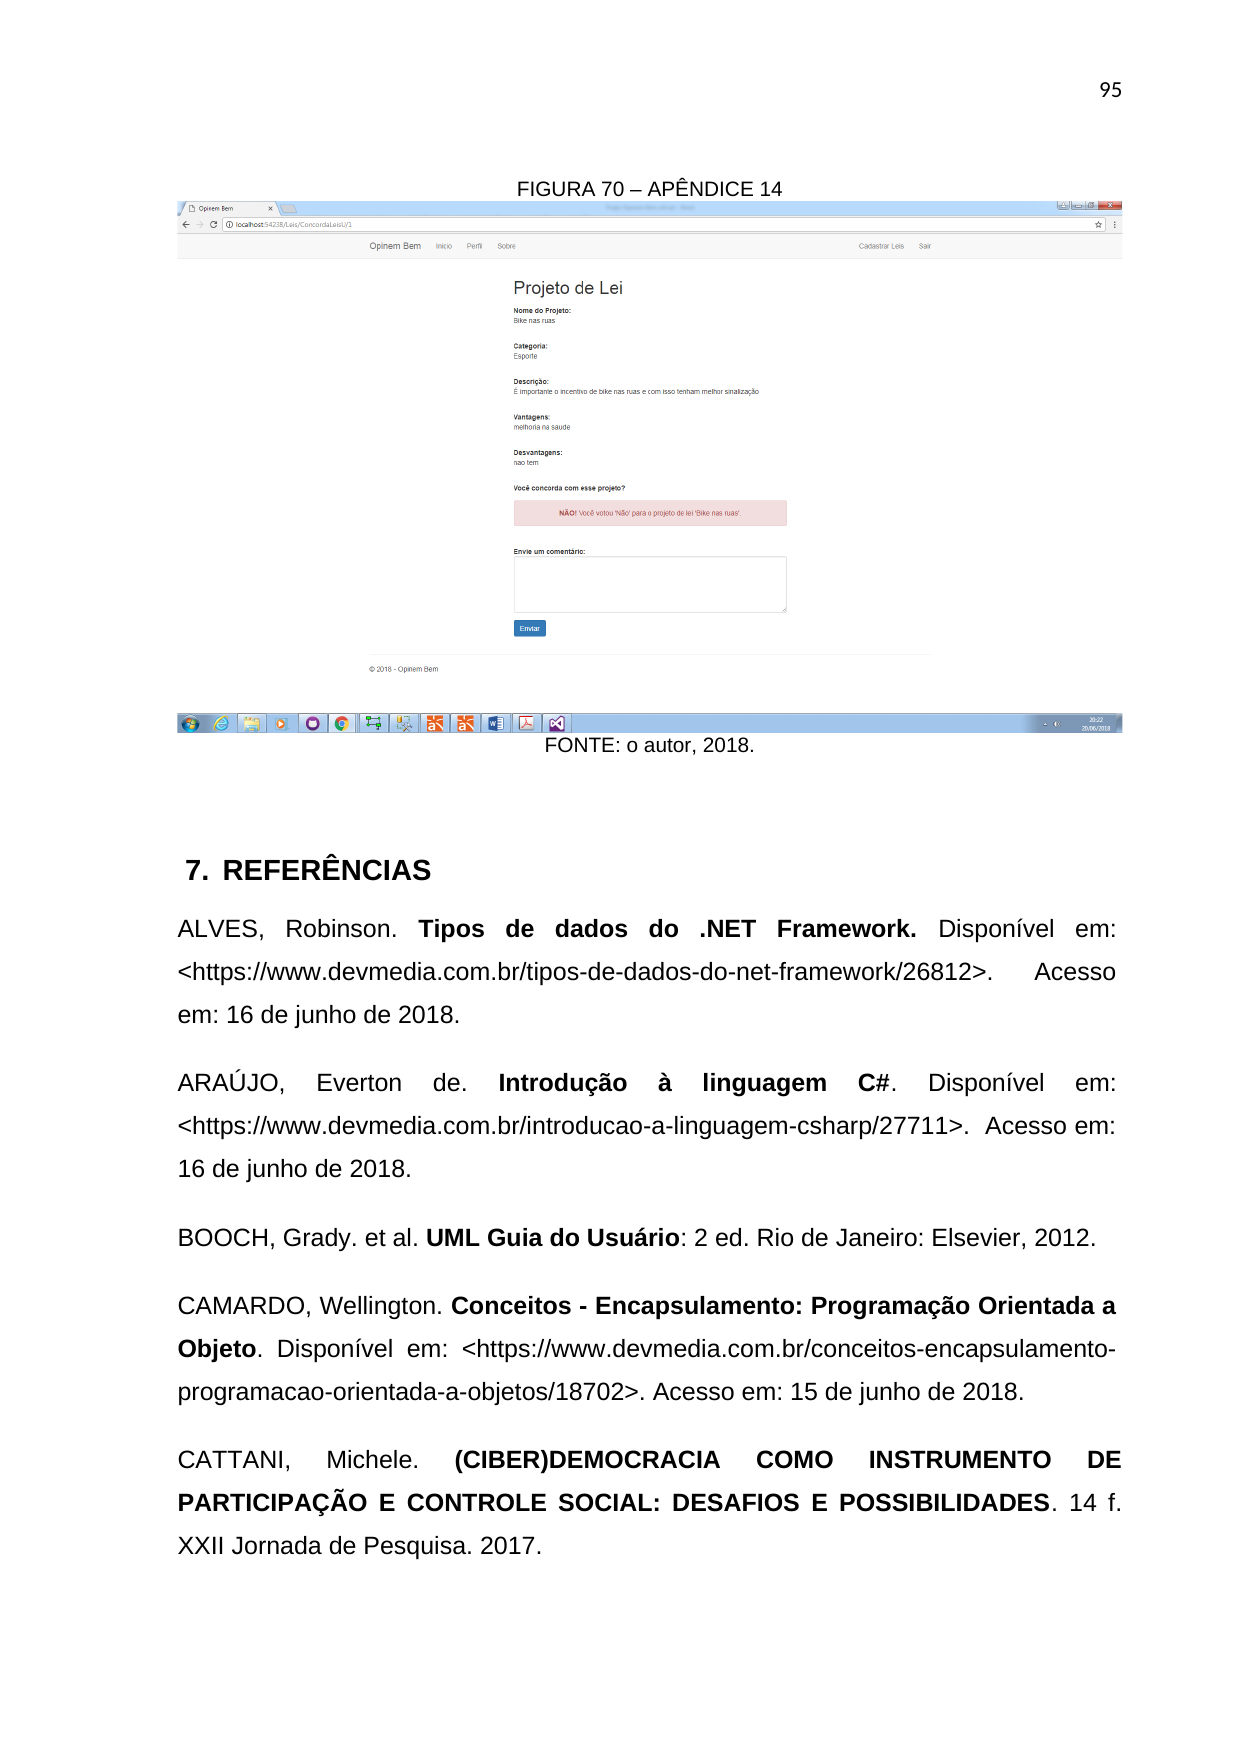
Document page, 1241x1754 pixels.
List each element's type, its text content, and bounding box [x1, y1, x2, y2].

text CAMARDO, Wellington. Conceitos - Encapsulamento: Programação Orientada a Objeto. Disponível em: <https://www.devmedia.com.br/conceitos-encapsulamento-programacao-orientada-a-objetos/18702>. Acesso em: 15 de junho de 2018. [177, 1291, 1117, 1406]
picture [177, 201, 1123, 733]
text ALVES, Robinson. Tipos de dados do .NET Framework. Disponível em: <https://www.devmedia.com.br/tipos-de-dados-do-net-framework/26812>. Acesso em: 16 de junho de 2018. [177, 914, 1117, 1029]
text FIGURA 70 – APÊNDICE 14 [177, 177, 1122, 201]
text CATTANI, Michele. (CIBER)DEMOCRACIA COMO INSTRUMENTO DE PARTICIPAÇÃO E CONTROLE SOCIAL: DESAFIOS E POSSIBILIDADES. 14 f. XXII Jornada de Pesquisa. 2017. [177, 1445, 1122, 1560]
text BOOCH, Grady. et al. UML Guia do Usuário: 2 ed. Rio de Janeiro: Elsevier, 2012. [177, 1222, 1117, 1251]
text REFERÊNCIAS [185, 853, 1122, 886]
text FONTE: o autor, 2018. [177, 733, 1122, 757]
text ARAÚJO, Everton de. Introdução à linguagem C#. Disponível em: <https://www.devmedia.com.br/introducao-a-linguagem-csharp/27711>. Acesso em: 16 de junho de 2018. [177, 1068, 1117, 1183]
